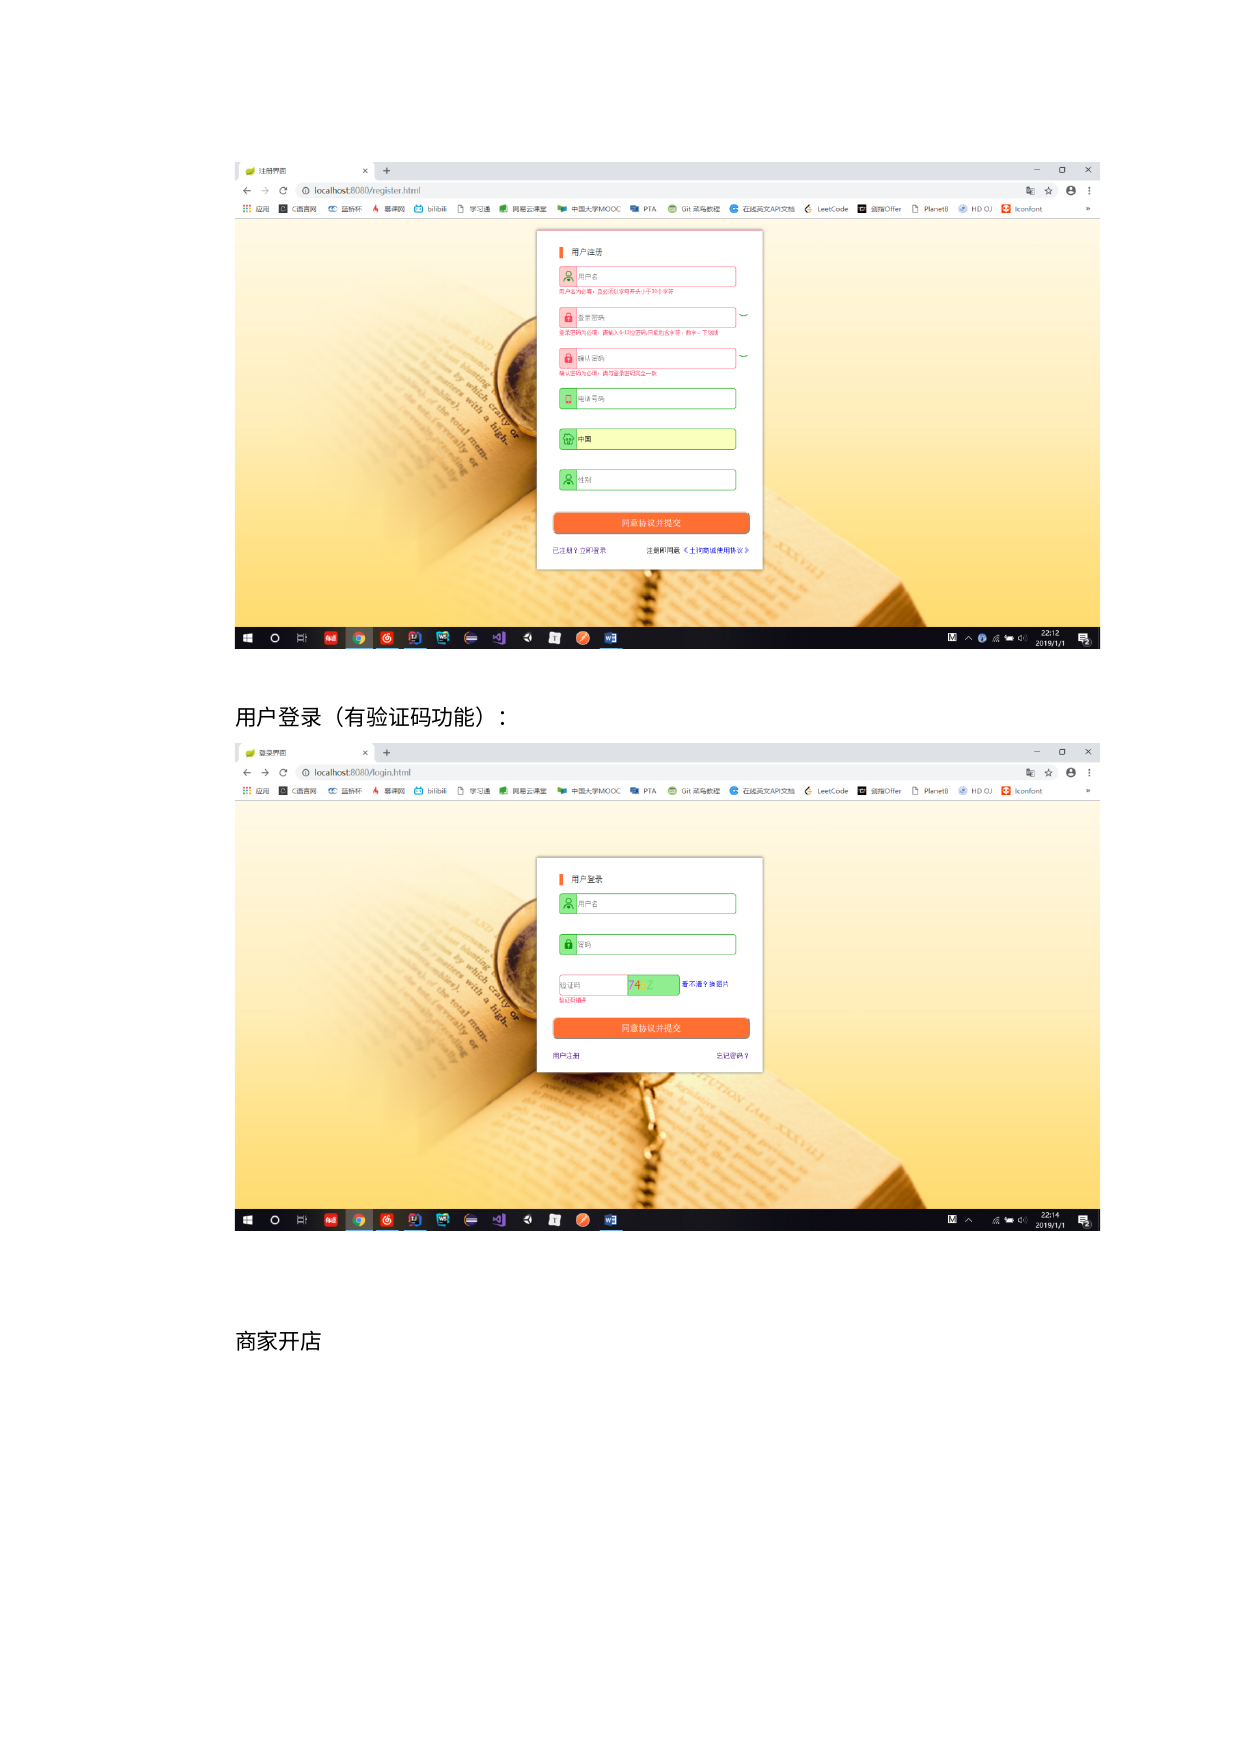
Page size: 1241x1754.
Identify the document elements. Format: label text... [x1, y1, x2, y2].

text 用户登录（有验证码功能）： [187, 700, 1053, 732]
text 商家开店 [187, 1323, 1053, 1356]
picture [234, 162, 1100, 649]
picture [234, 743, 1100, 1231]
